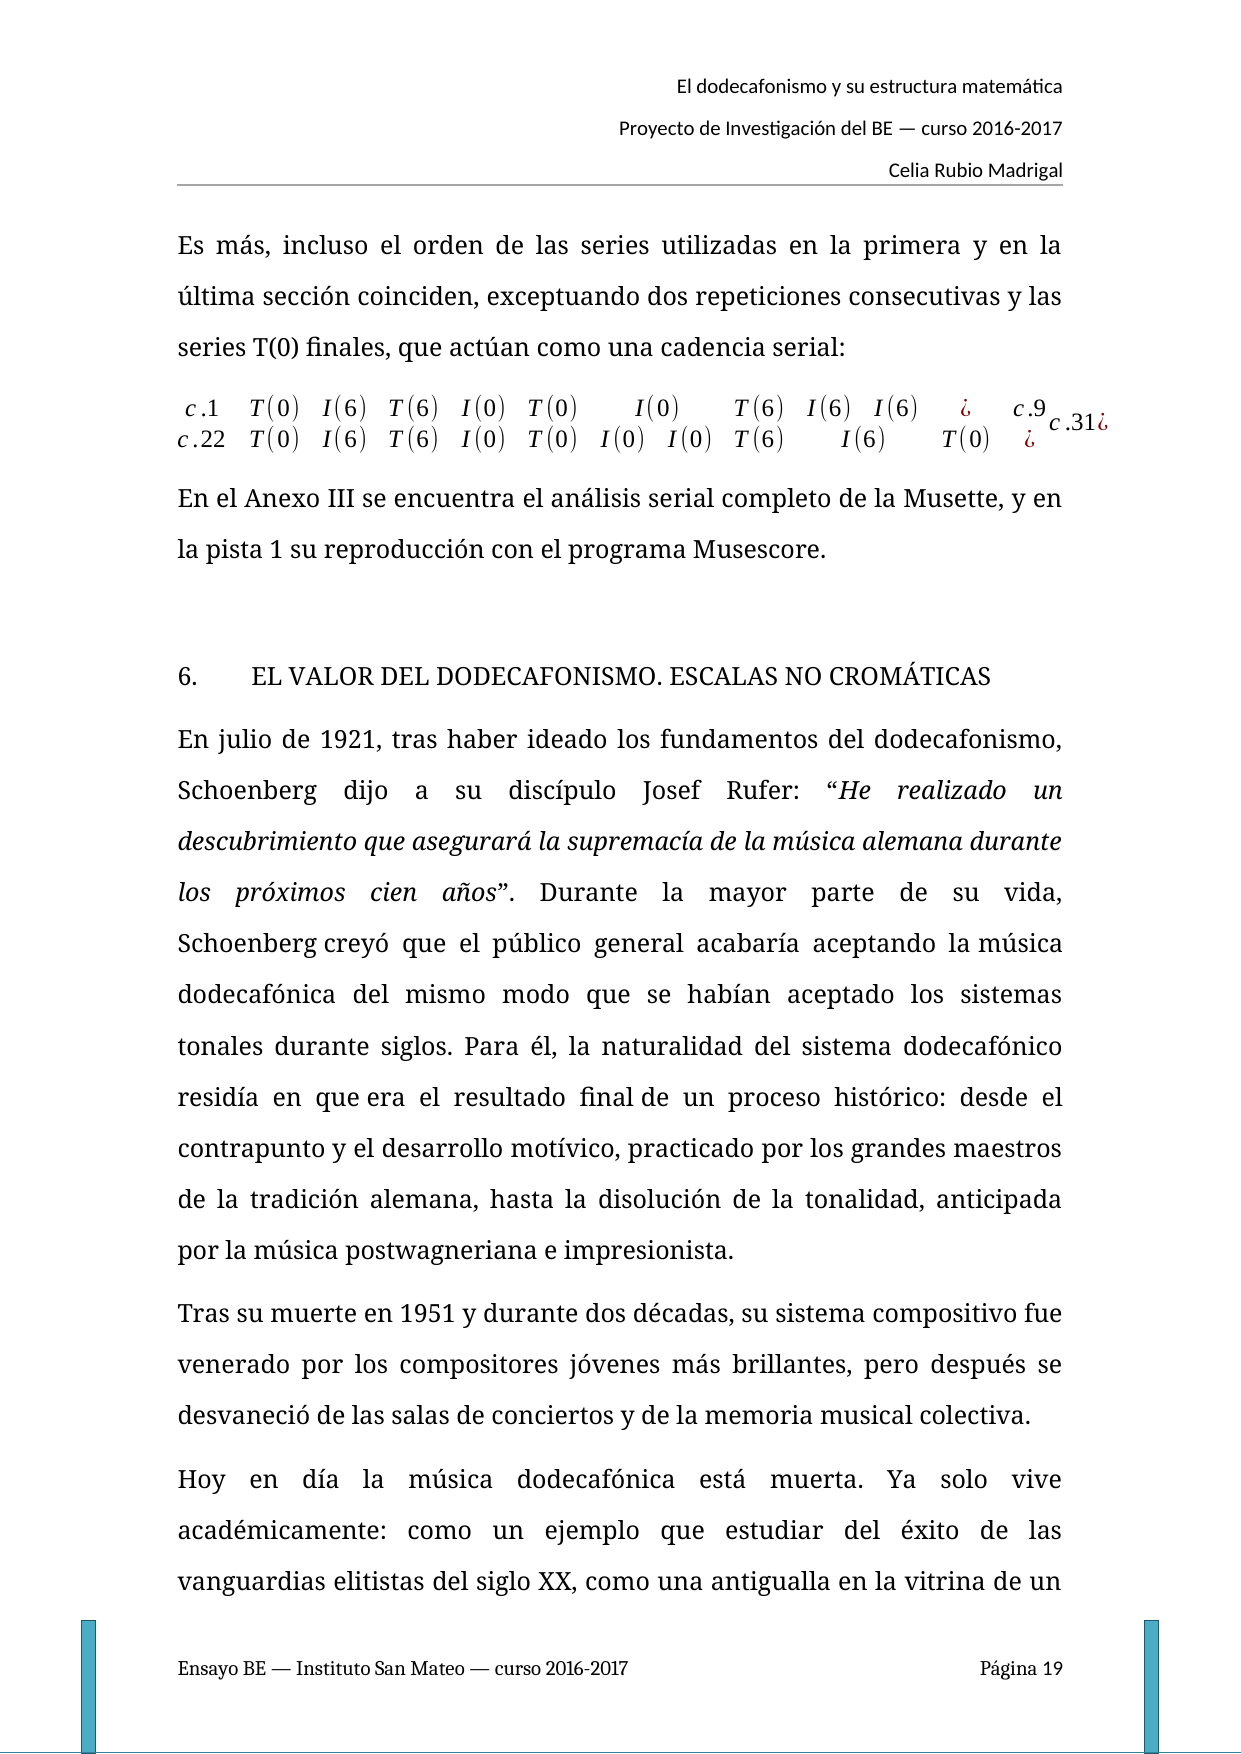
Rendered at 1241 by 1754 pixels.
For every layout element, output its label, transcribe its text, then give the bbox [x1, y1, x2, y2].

text En el Anexo III se encuentra el análisis serial completo de la Musette, y en la pista 1 su reproducción con el programa Musescore. [177, 480, 1063, 565]
text En julio de 1921, tras haber ideado los fundamentos del dodecafonismo, Schoenberg dijo a su discípulo Josef Rufer: “He realizado un descubrimiento que asegurará la supremacía de la música alemana durante los próximos cien años”. Durante la mayor parte de su vida, Schoenberg creyó que el público general acabaría aceptando la música dodecafónica del mismo modo que se habían aceptado los sistemas tonales durante siglos. Para él, la naturalidad del sistema dodecafónico residía en que era el resultado final de un proceso histórico: desde el contrapunto y el desarrollo motívico, practicado por los grandes maestros de la tradición alemana, hasta la disolución de la tonalidad, anticipada por la música postwagneriana e impresionista. [177, 722, 1063, 1266]
text Tras su muerte en 1951 y durante dos décadas, su sistema compositivo fue venerado por los compositores jóvenes más brillantes, pero después se desvaneció de las salas de conciertos y de la memoria musical colectiva. [177, 1296, 1063, 1432]
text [177, 1461, 1063, 1598]
list EL VALOR DEL DODECAFONISMO. ESCALAS NO CROMÁTICAS [177, 658, 1063, 692]
text Es más, incluso el orden de las series utilizadas en la primera y en la última sección coinciden, exceptuando dos repeticiones consecutivas y las series T(0) finales, que actúan como una cadencia serial: [177, 227, 1063, 363]
